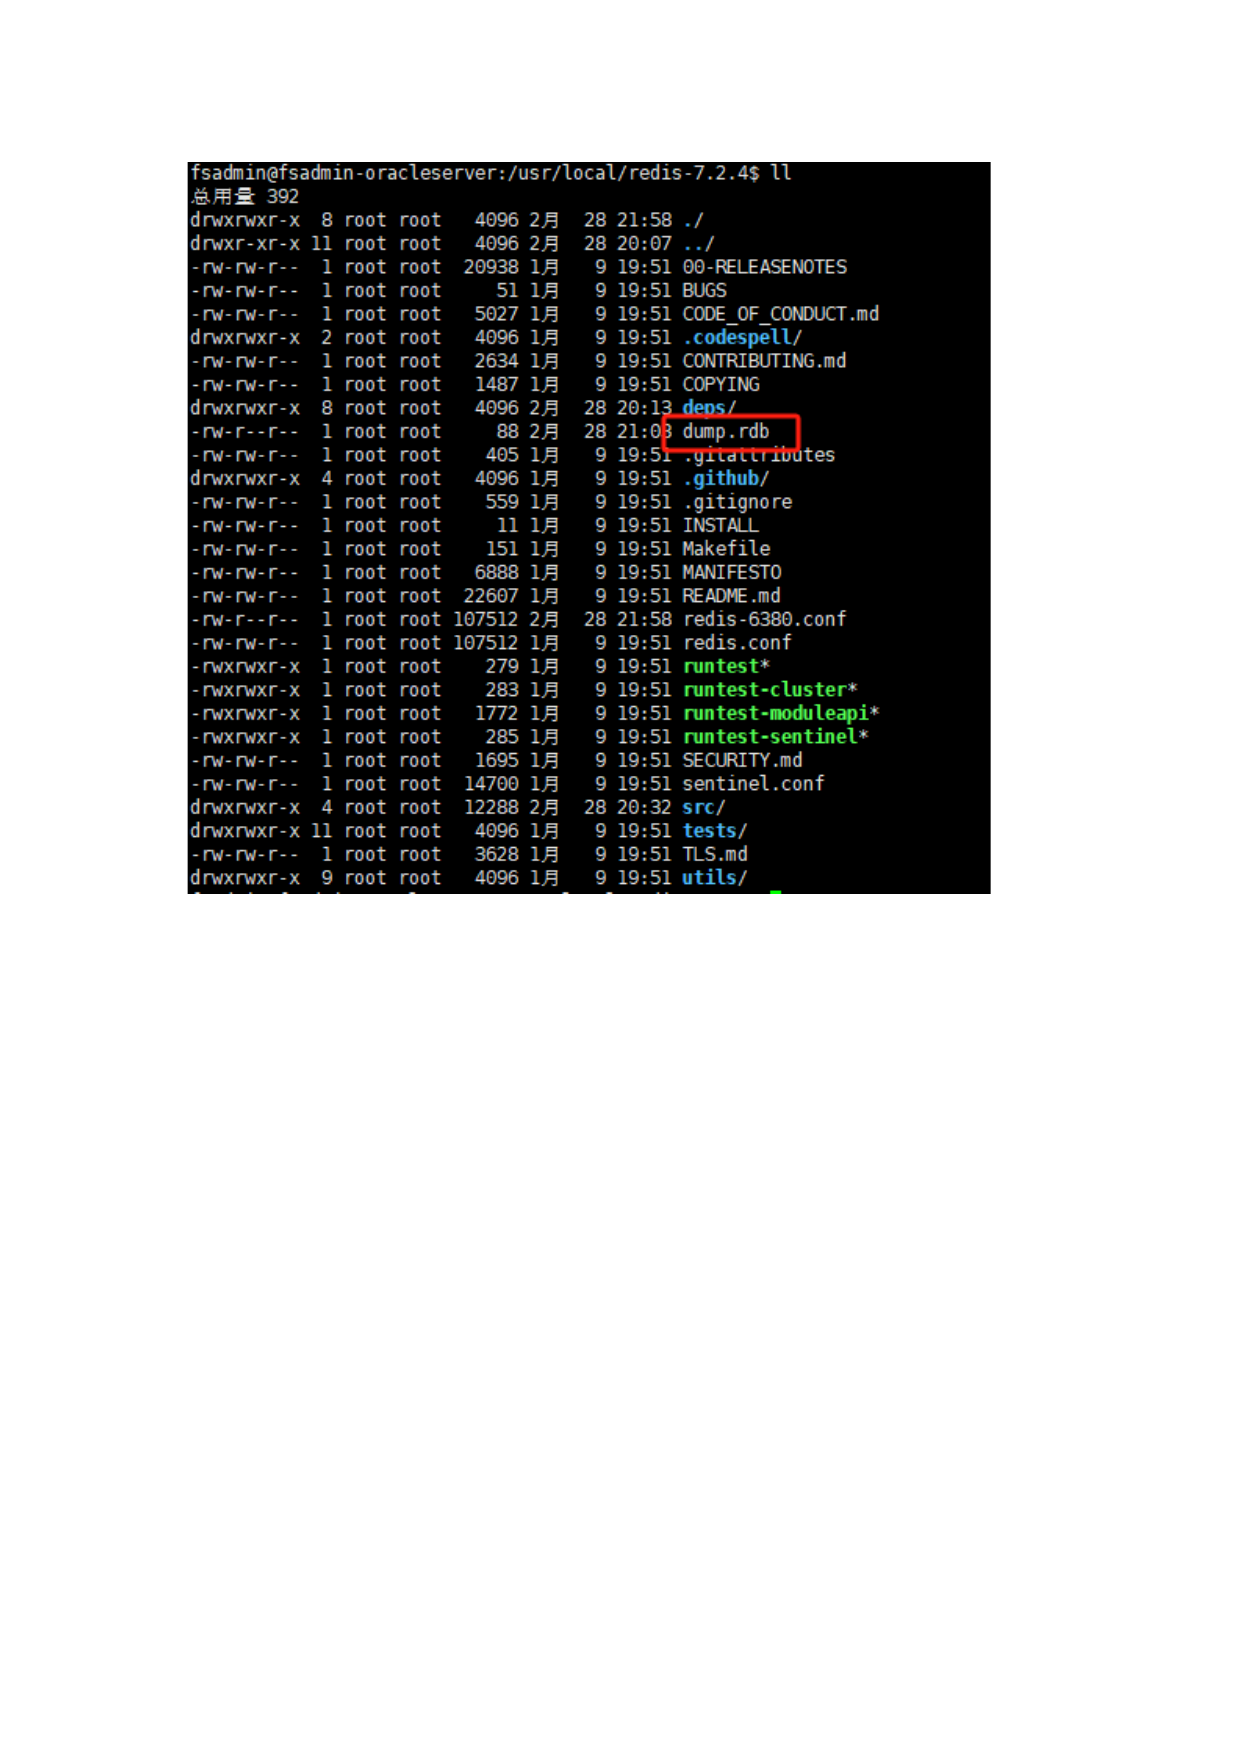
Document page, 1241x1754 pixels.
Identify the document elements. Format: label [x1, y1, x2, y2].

picture [187, 162, 991, 894]
